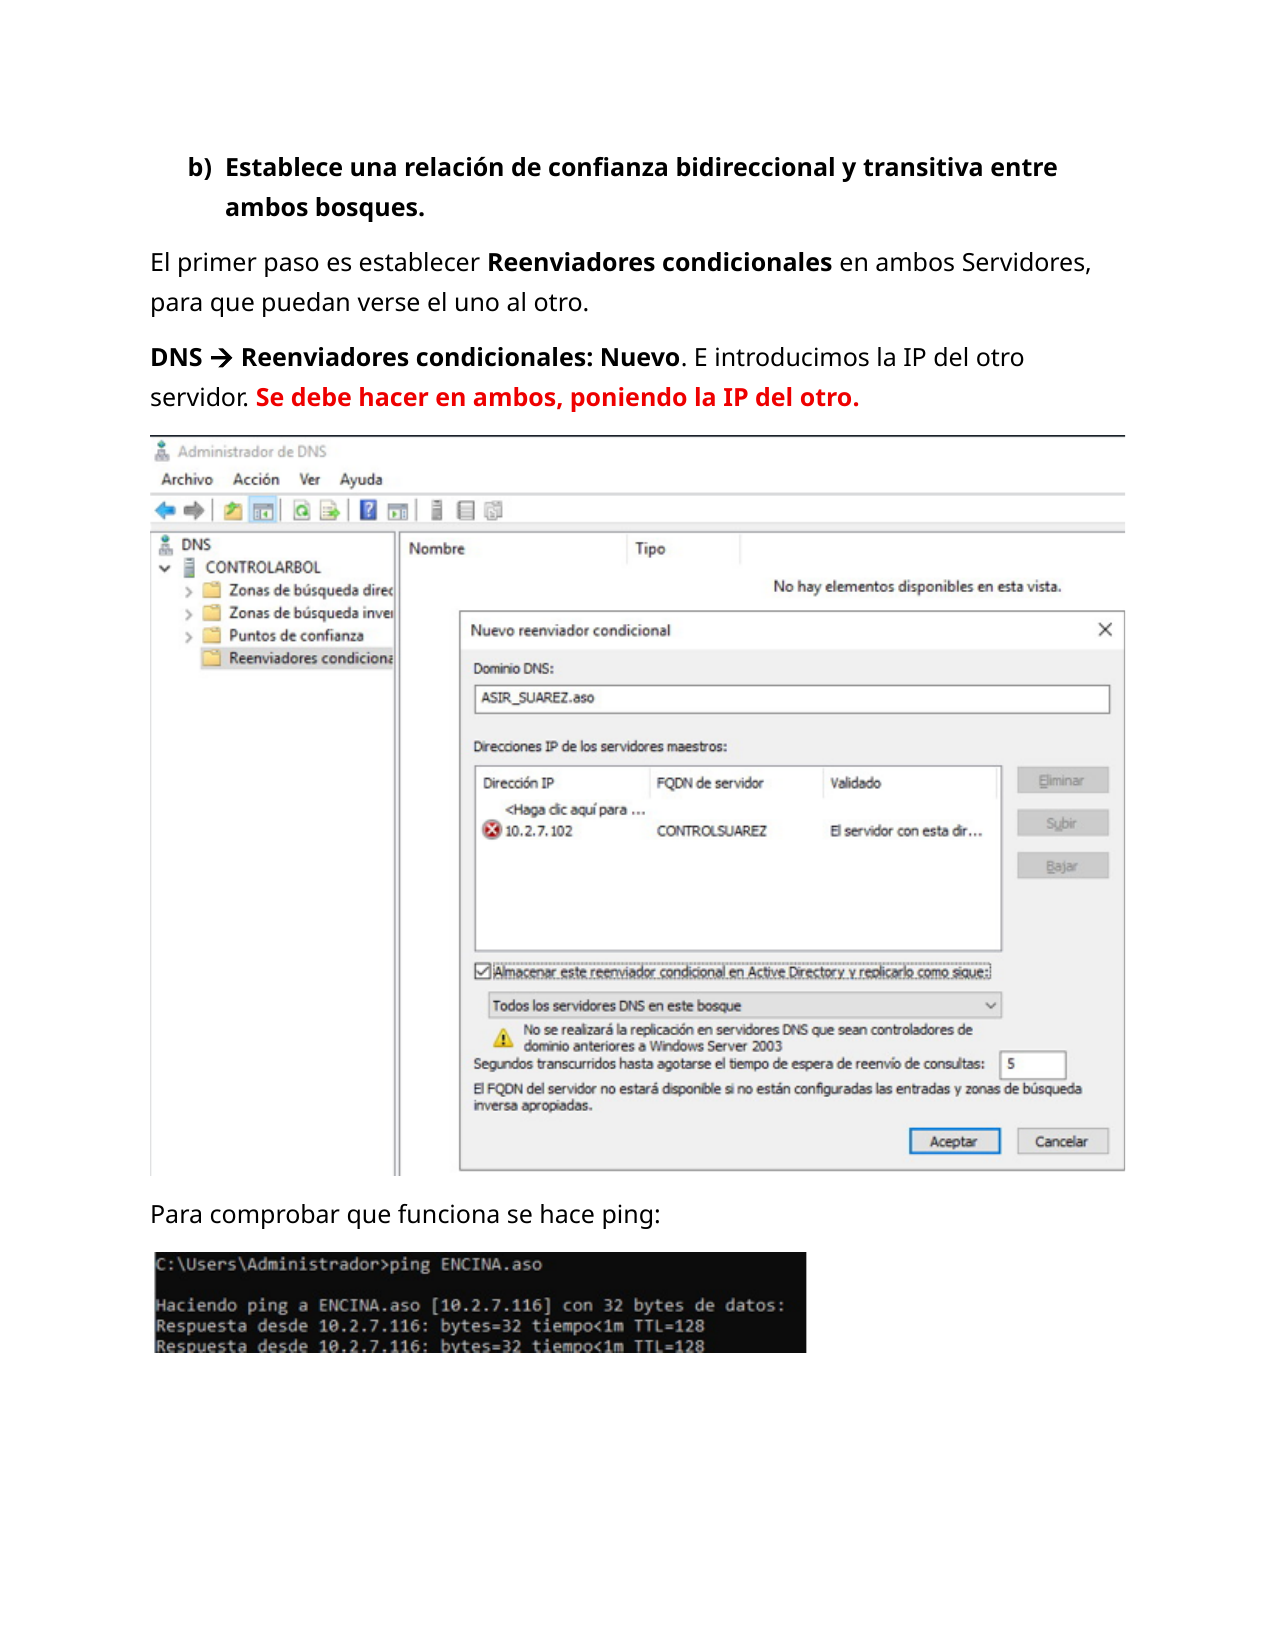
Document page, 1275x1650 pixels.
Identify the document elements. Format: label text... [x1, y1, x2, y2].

text DNS Reenviadores condicionales: Nuevo. E introducimos la IP del otro servidor. Se debe hacer en ambos, poniendo la IP del otro. [150, 340, 1125, 413]
text Para comprobar que funciona se hace ping: [150, 1197, 1125, 1231]
picture [150, 435, 1125, 1176]
list Establece una relación de confianza bidireccional y transitiva entre ambos bosques. [187, 150, 1125, 223]
text El primer paso es establecer Reenviadores condicionales en ambos Servidores, para que puedan verse el uno al otro. [150, 245, 1125, 318]
picture [150, 1252, 807, 1353]
